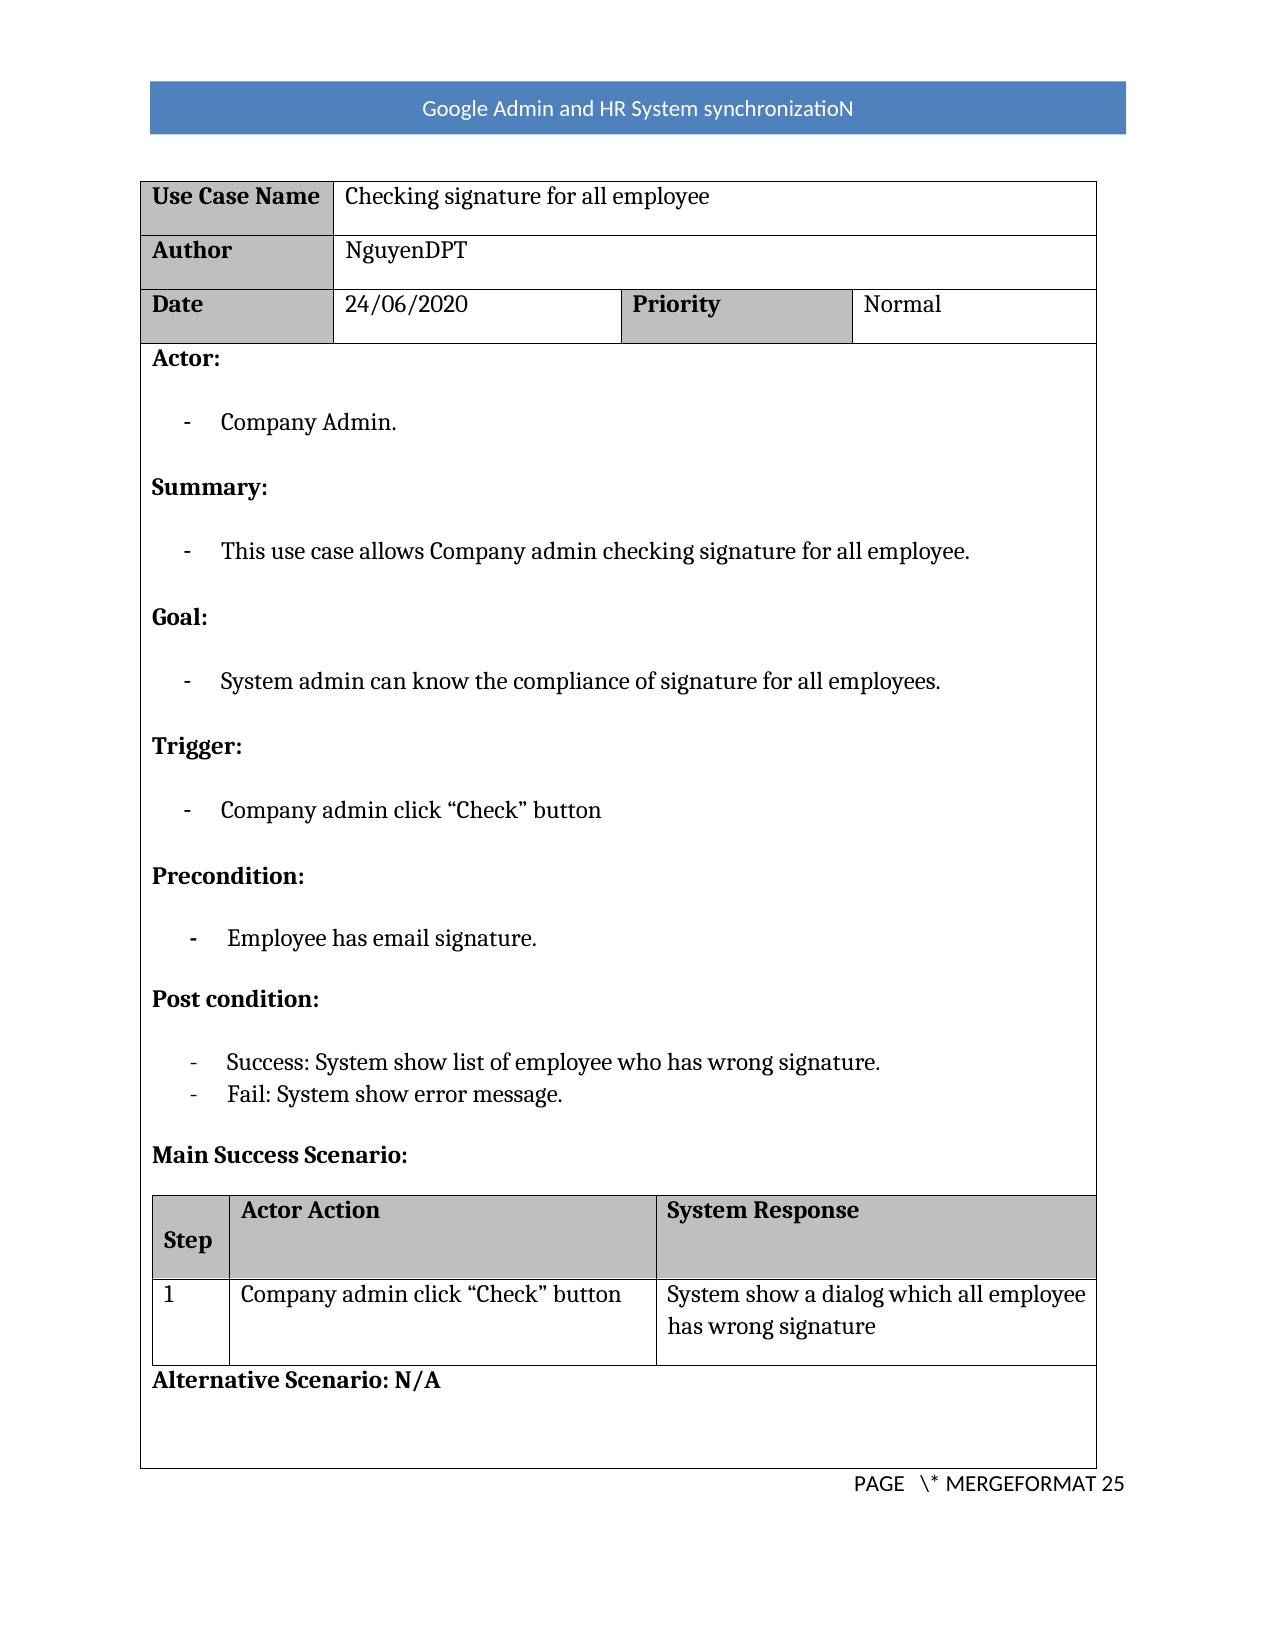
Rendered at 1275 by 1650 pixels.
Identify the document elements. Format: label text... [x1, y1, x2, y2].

table_cell Use Case Name [141, 182, 333, 235]
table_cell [141, 344, 1096, 1468]
table_cell Date [141, 290, 333, 343]
table_cell Checking signature for all employee [334, 182, 1096, 235]
table_cell Normal [853, 290, 1096, 343]
table_cell Author [141, 236, 333, 289]
table_cell Priority [622, 290, 852, 343]
table_cell NguyenDPT [334, 236, 1096, 289]
table_cell 24/06/2020 [334, 290, 621, 343]
